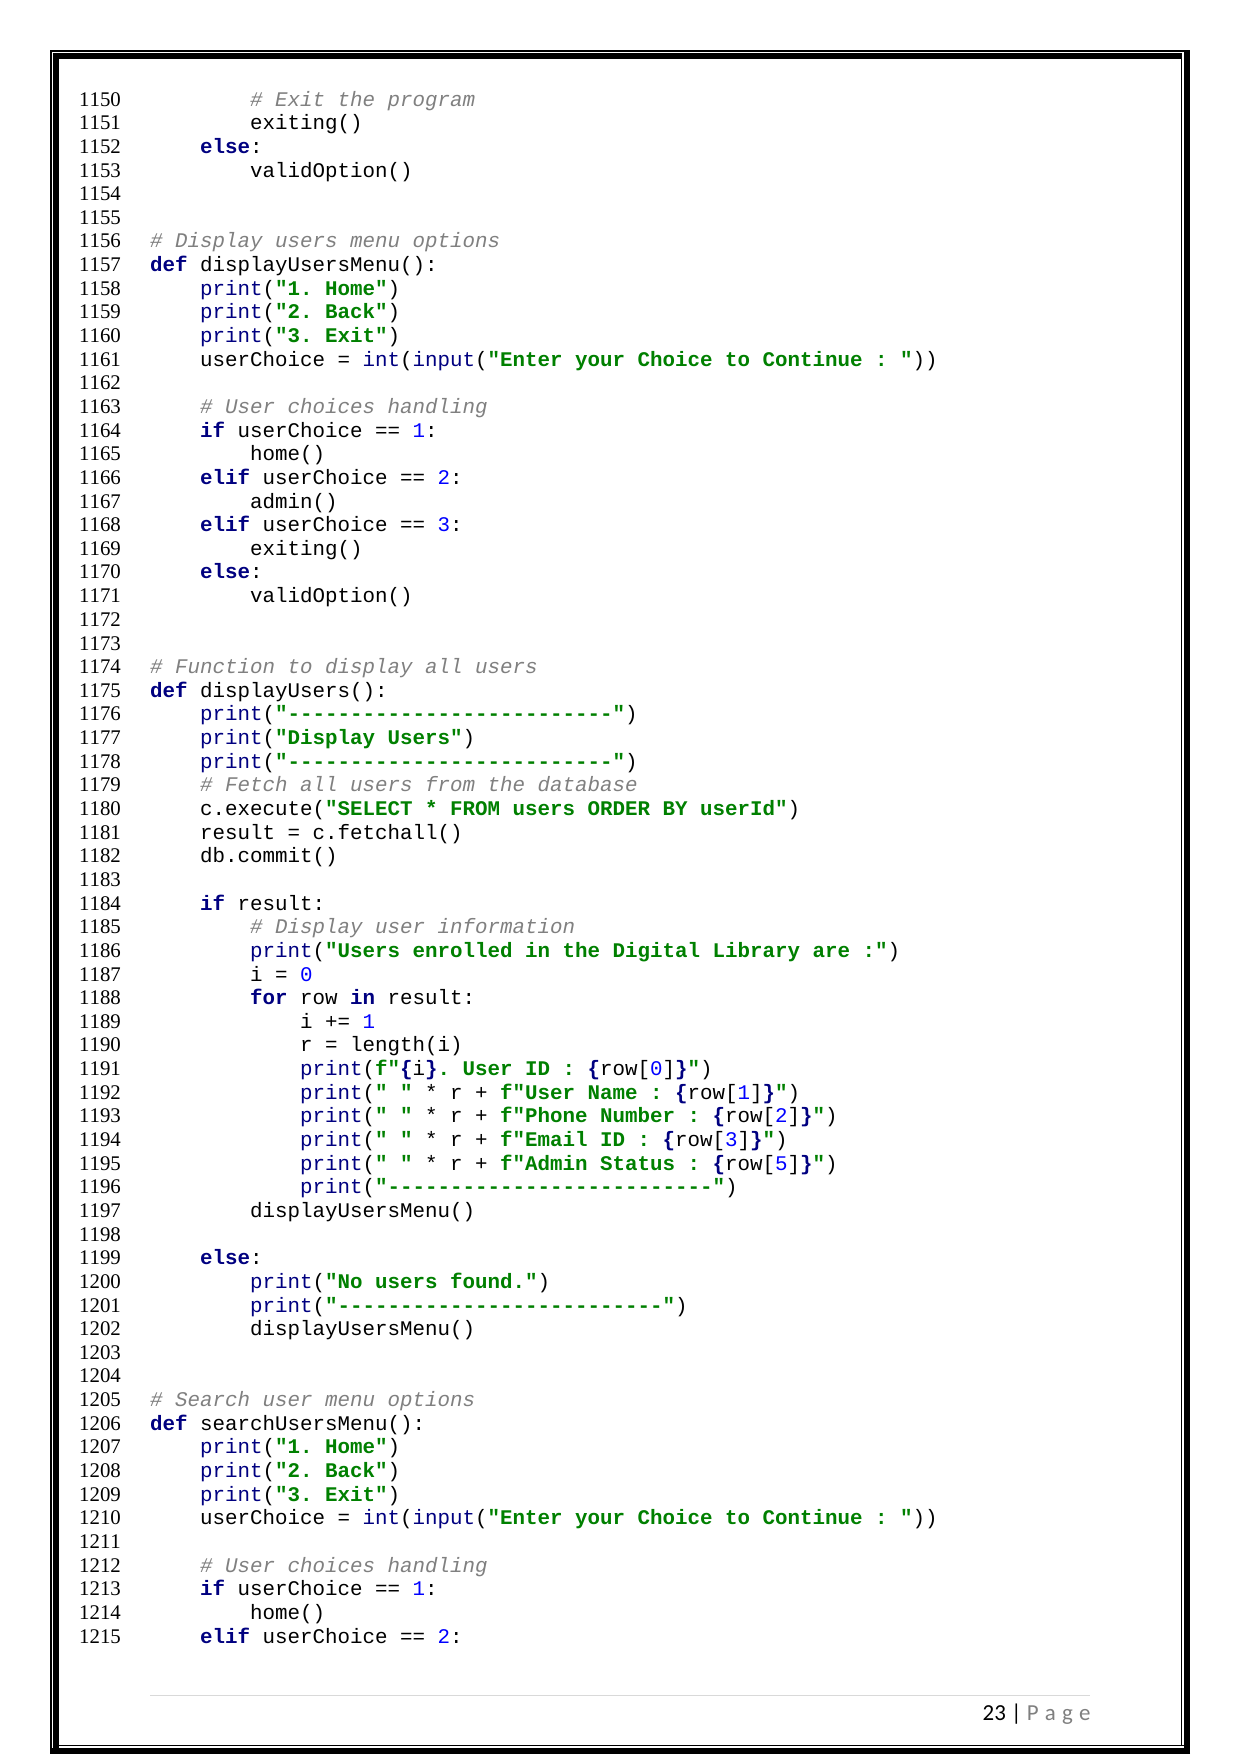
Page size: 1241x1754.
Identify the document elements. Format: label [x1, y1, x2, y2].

text [150, 89, 1090, 1649]
